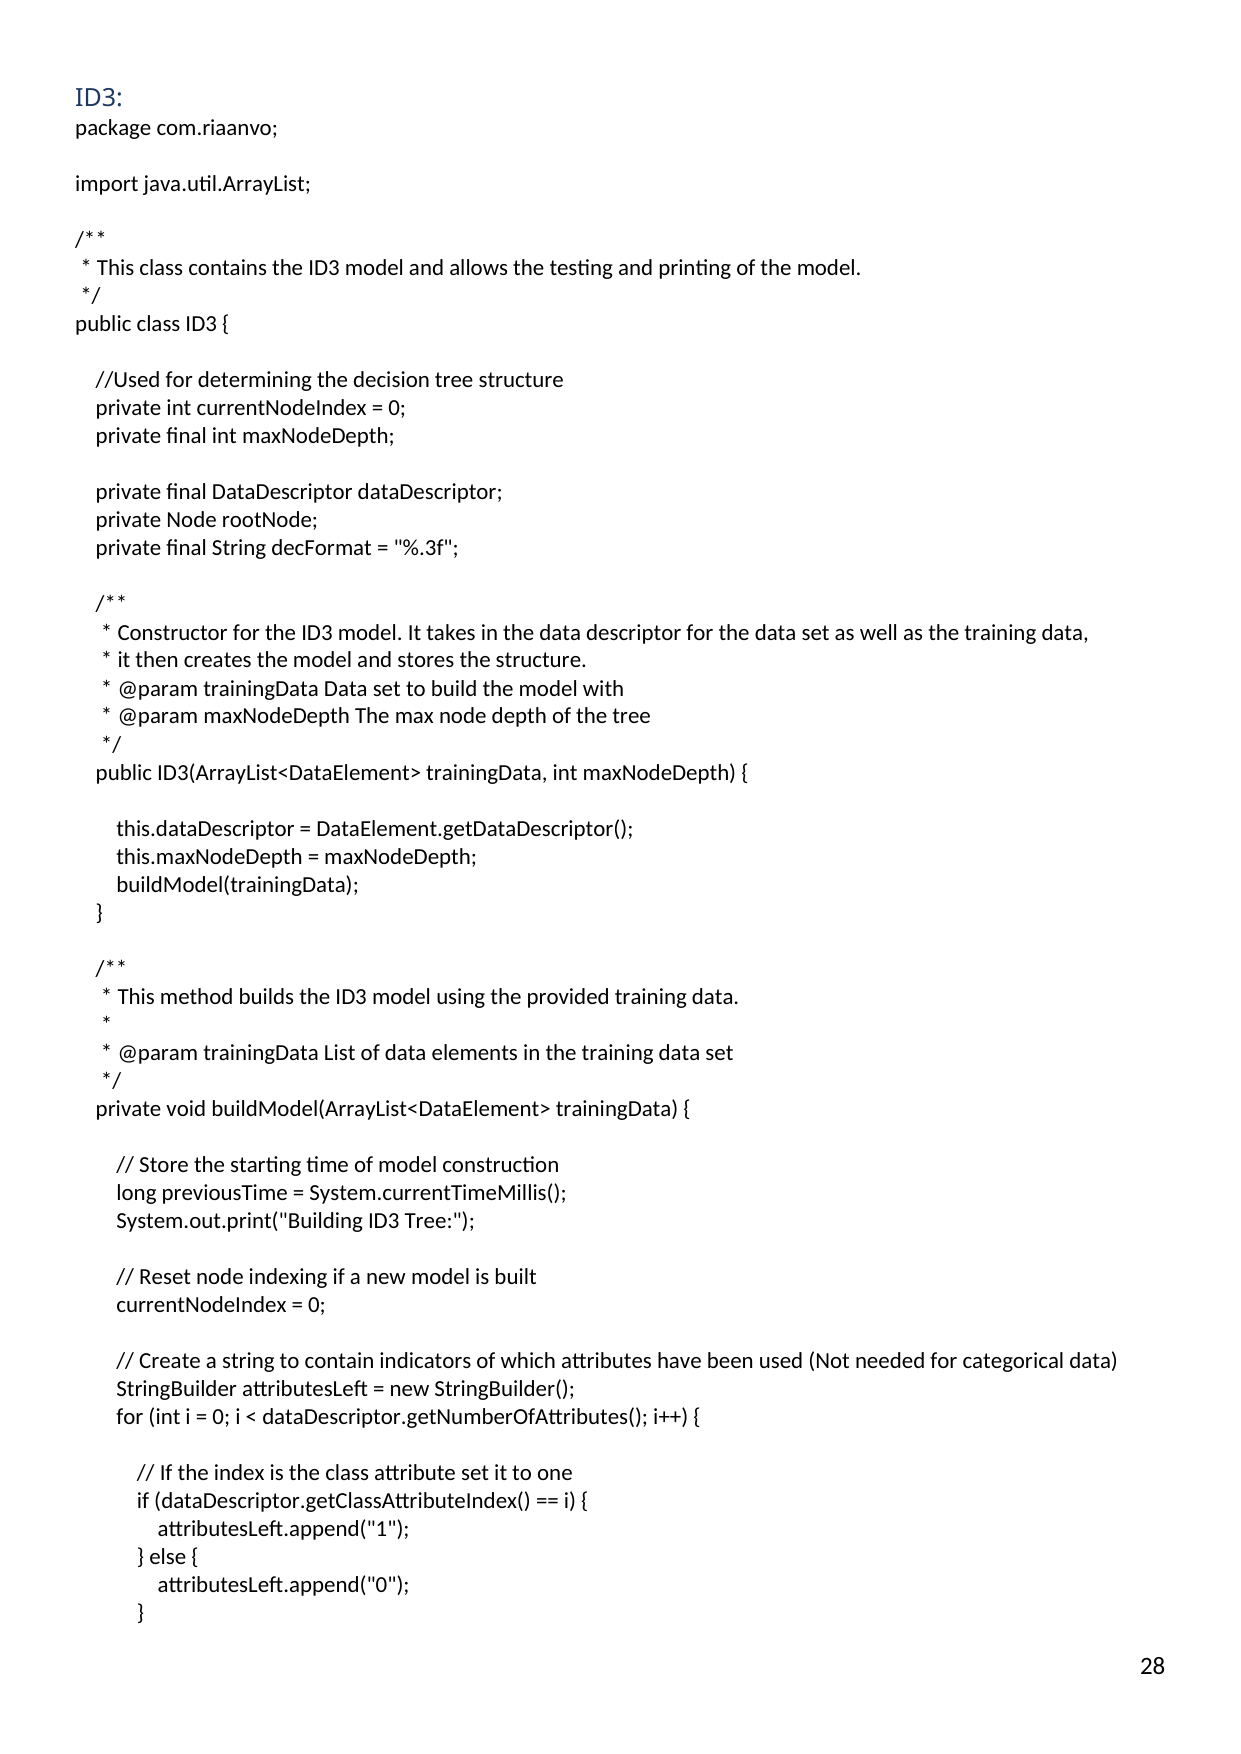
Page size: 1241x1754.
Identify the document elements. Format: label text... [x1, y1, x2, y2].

text * @param trainingData Data set to build the model with [75, 674, 1165, 702]
text * This class contains the ID3 model and allows the testing and printing of the model. [75, 253, 1165, 281]
subtitle ID3: [75, 79, 1165, 113]
text /** [75, 225, 1165, 253]
text */ [75, 730, 1165, 758]
text public class ID3 { [75, 309, 1165, 337]
text for (int i = 0; i < dataDescriptor.getNumberOfAttributes(); i++) { [75, 1402, 1165, 1430]
text private final DataDescriptor dataDescriptor; [75, 477, 1165, 506]
text * @param trainingData List of data elements in the training data set [75, 1038, 1165, 1066]
text package com.riaanvo; [75, 113, 1165, 141]
text private final int maxNodeDepth; [75, 421, 1165, 449]
text private void buildModel(ArrayList<DataElement> trainingData) { [75, 1094, 1165, 1122]
text // Create a string to contain indicators of which attributes have been used (Not needed for categorical data) [75, 1346, 1165, 1374]
text /** [75, 589, 1165, 618]
text } [75, 898, 1165, 926]
text /** [75, 954, 1165, 982]
text * [75, 1010, 1165, 1038]
text */ [75, 1066, 1165, 1094]
text * @param maxNodeDepth The max node depth of the tree [75, 702, 1165, 730]
text System.out.print("Building ID3 Tree:"); [75, 1206, 1165, 1234]
text long previousTime = System.currentTimeMillis(); [75, 1178, 1165, 1206]
text attributesLeft.append("1"); [75, 1514, 1165, 1542]
text * it then creates the model and stores the structure. [75, 646, 1165, 674]
text } [75, 1598, 1165, 1626]
text */ [75, 281, 1165, 309]
text // Reset node indexing if a new model is built [75, 1262, 1165, 1290]
text import java.util.ArrayList; [75, 169, 1165, 197]
text private final String decFormat = "%.3f"; [75, 533, 1165, 562]
text private int currentNodeIndex = 0; [75, 393, 1165, 421]
text * This method builds the ID3 model using the provided training data. [75, 982, 1165, 1010]
text StringBuilder attributesLeft = new StringBuilder(); [75, 1374, 1165, 1402]
text //Used for determining the decision tree structure [75, 365, 1165, 393]
text buildModel(trainingData); [75, 870, 1165, 898]
text public ID3(ArrayList<DataElement> trainingData, int maxNodeDepth) { [75, 758, 1165, 786]
text currentNodeIndex = 0; [75, 1290, 1165, 1318]
text // If the index is the class attribute set it to one [75, 1458, 1165, 1486]
text if (dataDescriptor.getClassAttributeIndex() == i) { [75, 1486, 1165, 1514]
text attributesLeft.append("0"); [75, 1570, 1165, 1598]
text // Store the starting time of model construction [75, 1150, 1165, 1178]
text private Node rootNode; [75, 506, 1165, 533]
text * Constructor for the ID3 model. It takes in the data descriptor for the data set as well as the training data, [75, 618, 1165, 646]
text this.maxNodeDepth = maxNodeDepth; [75, 842, 1165, 870]
text } else { [75, 1542, 1165, 1570]
text this.dataDescriptor = DataElement.getDataDescriptor(); [75, 814, 1165, 842]
